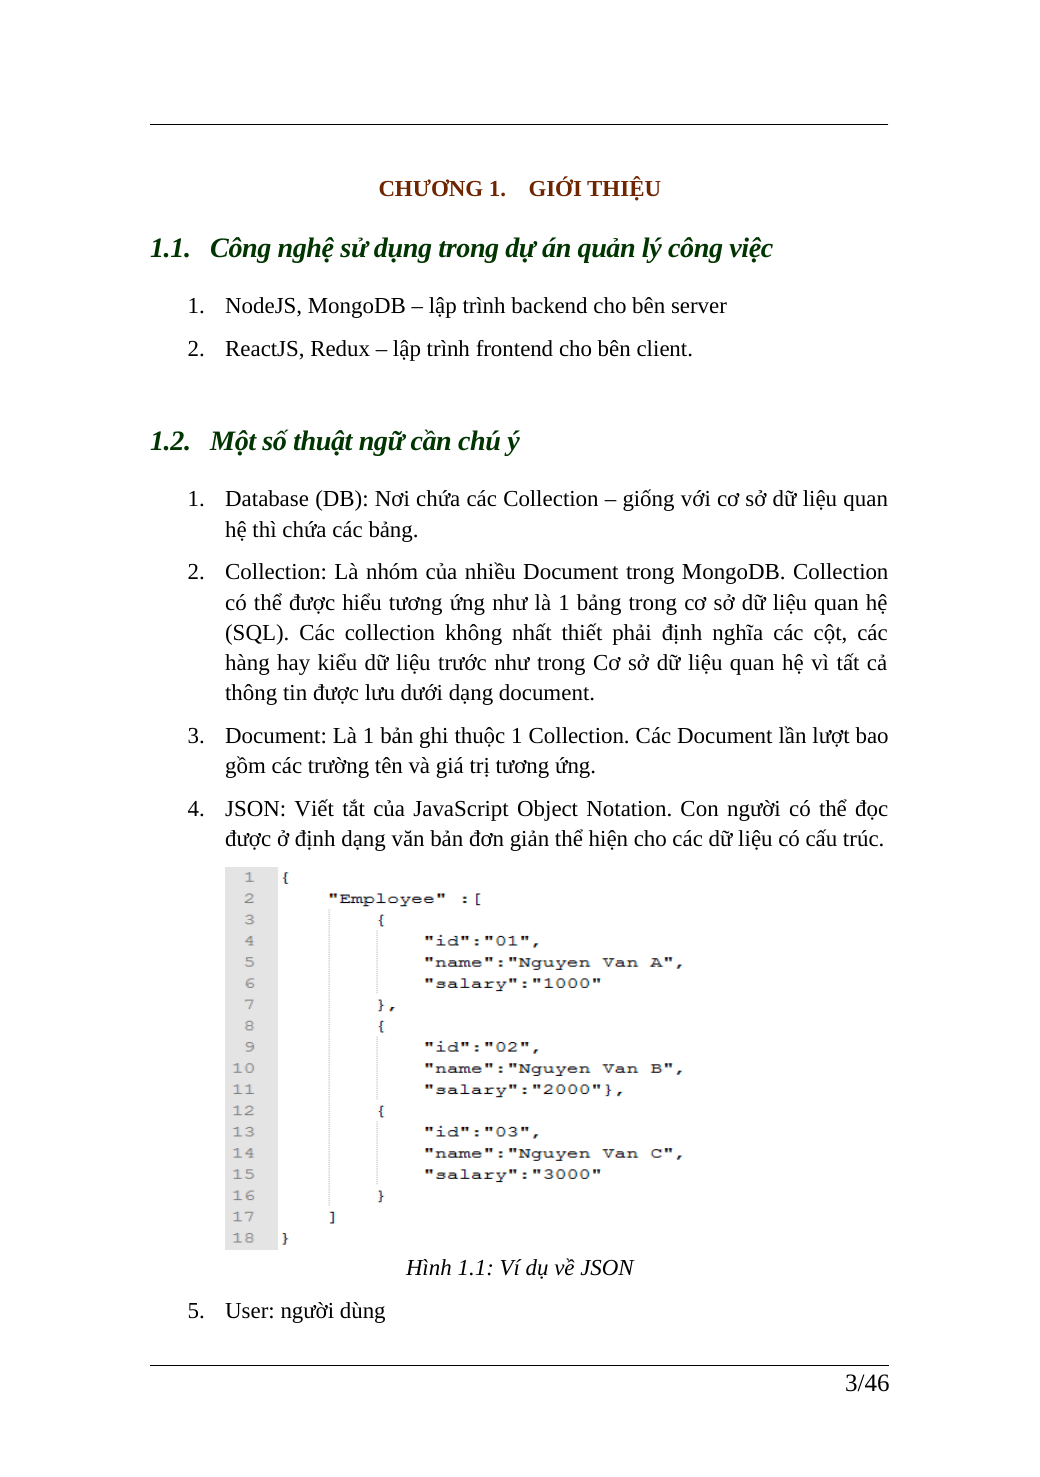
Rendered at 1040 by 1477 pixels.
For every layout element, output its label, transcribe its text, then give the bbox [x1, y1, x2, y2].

text Hình 1.1: Ví dụ về JSON [150, 1254, 889, 1281]
subtitle Giới thiệu [150, 175, 889, 201]
list ReactJS, Redux – lập trình frontend cho bên client. [187, 335, 889, 361]
picture [225, 867, 721, 1250]
list JSON: Viết tắt của JavaScript Object Notation. Con người có thể đọc được ở định dạng văn bản đơn giản thể hiện cho các dữ liệu có cấu trúc. [187, 795, 889, 851]
subtitle Công nghệ sử dụng trong dự án quản lý công việc [150, 231, 889, 263]
list Document: Là 1 bản ghi thuộc 1 Collection. Các Document lần lượt bao gồm các trường tên và giá trị tương ứng. [187, 722, 889, 778]
list Collection: Là nhóm của nhiều Document trong MongoDB. Collection có thể được hiểu tương ứng như là 1 bảng trong cơ sở dữ liệu quan hệ (SQL). Các collection không nhất thiết phải định nghĩa các cột, các hàng hay kiểu dữ liệu trước như trong Cơ sở dữ liệu quan hệ vì tất cả thông tin được lưu dưới dạng document. [187, 558, 889, 706]
list Database (DB): Nơi chứa các Collection – giống với cơ sở dữ liệu quan hệ thì chứa các bảng. [187, 486, 889, 542]
subtitle Một số thuật ngữ cần chú ý [150, 424, 889, 457]
list NodeJS, MongoDB – lập trình backend cho bên server [187, 292, 889, 318]
list User: người dùng [187, 1297, 889, 1323]
